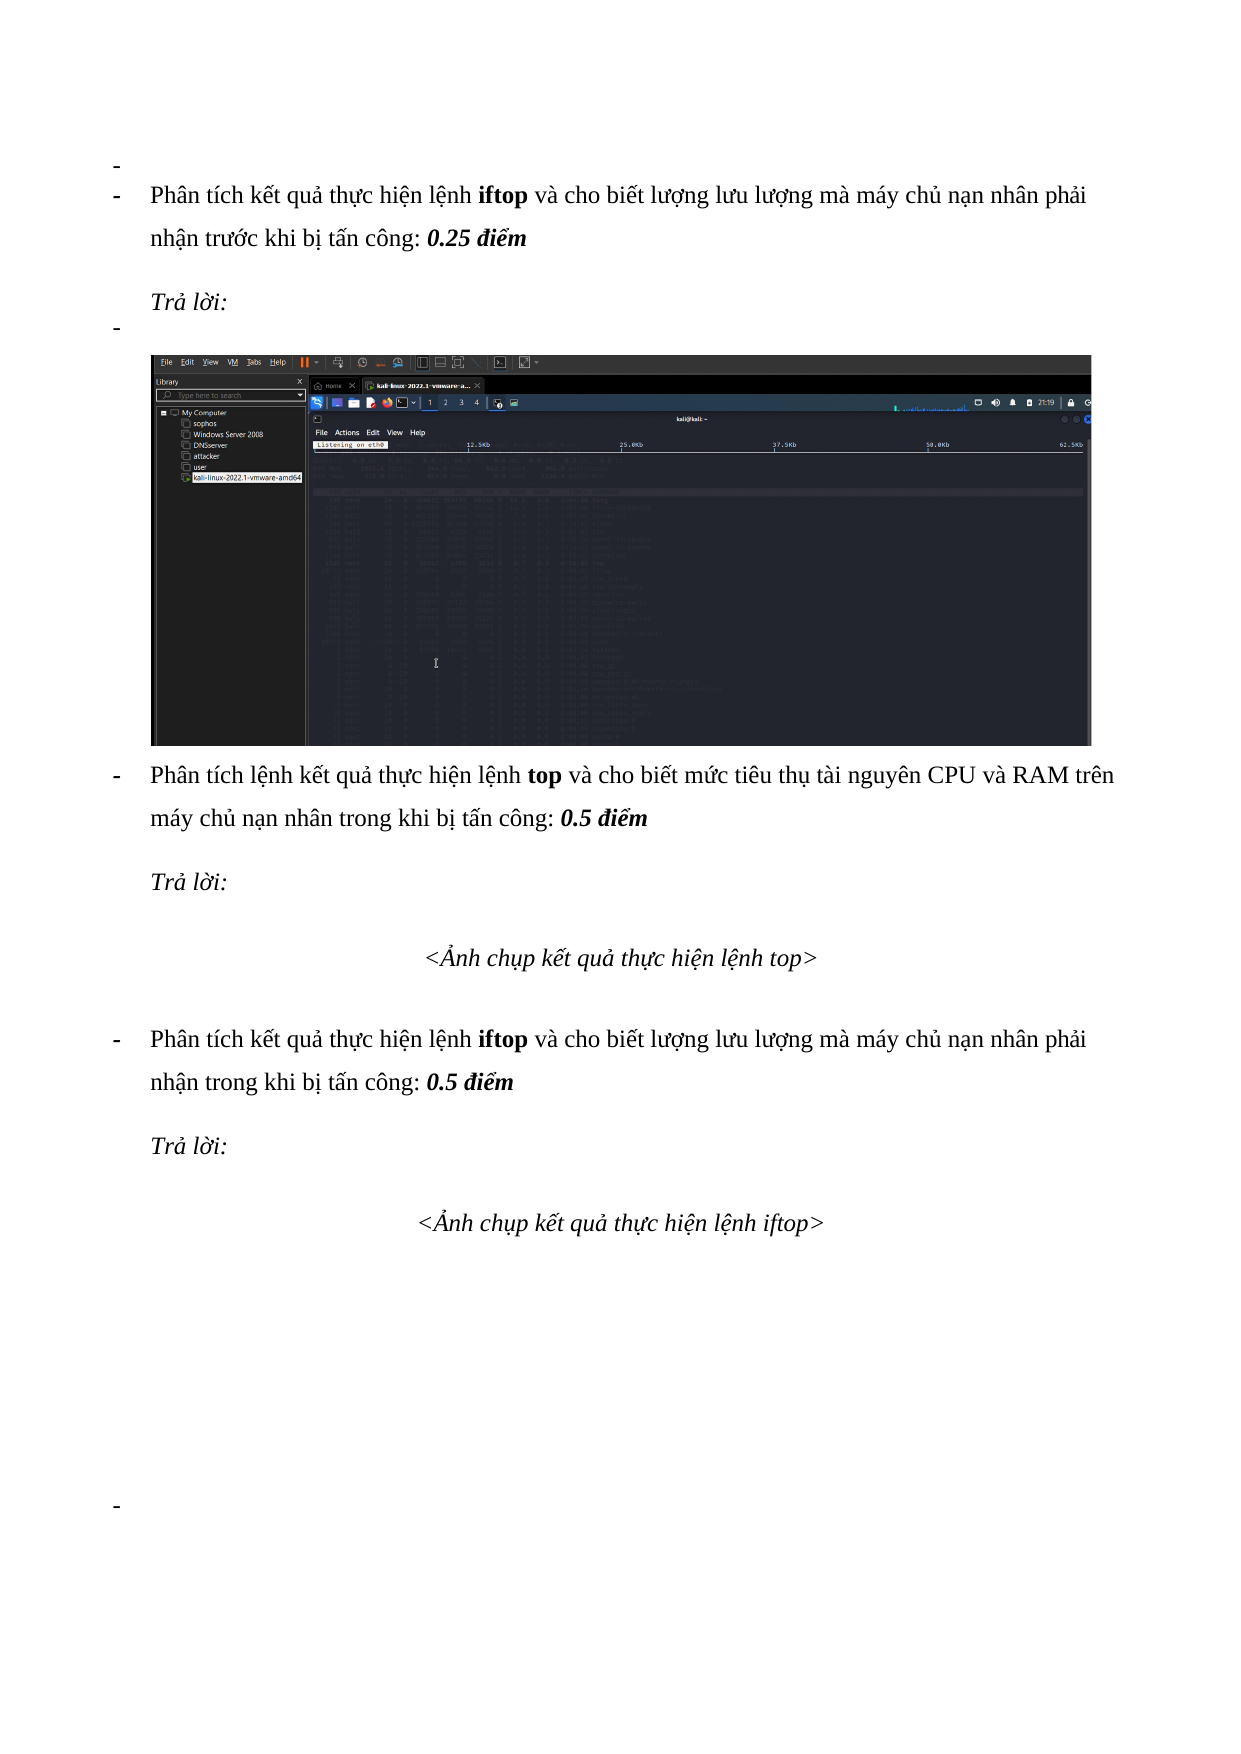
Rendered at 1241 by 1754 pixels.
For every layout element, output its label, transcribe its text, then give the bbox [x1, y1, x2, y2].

text Trả lời: [150, 1131, 1140, 1160]
text Trả lời: [150, 867, 1140, 896]
text <Ảnh chụp kết quả thực hiện lệnh iftop> [278, 1208, 964, 1236]
list Phân tích lệnh kết quả thực hiện lệnh top và cho biết mức tiêu thụ tài nguyên CPU và RAM trên máy chủ nạn nhân trong khi bị tấn công: 0.5 điểm [113, 760, 1129, 832]
picture [151, 355, 1092, 746]
list Phân tích kết quả thực hiện lệnh iftop và cho biết lượng lưu lượng mà máy chủ nạn nhân phải nhận trước khi bị tấn công: 0.25 điểm [113, 180, 1129, 252]
list Phân tích kết quả thực hiện lệnh iftop và cho biết lượng lưu lượng mà máy chủ nạn nhân phải nhận trong khi bị tấn công: 0.5 điểm [113, 1024, 1129, 1096]
text Trả lời: [150, 287, 1140, 316]
text <Ảnh chụp kết quả thực hiện lệnh top> [278, 943, 964, 972]
